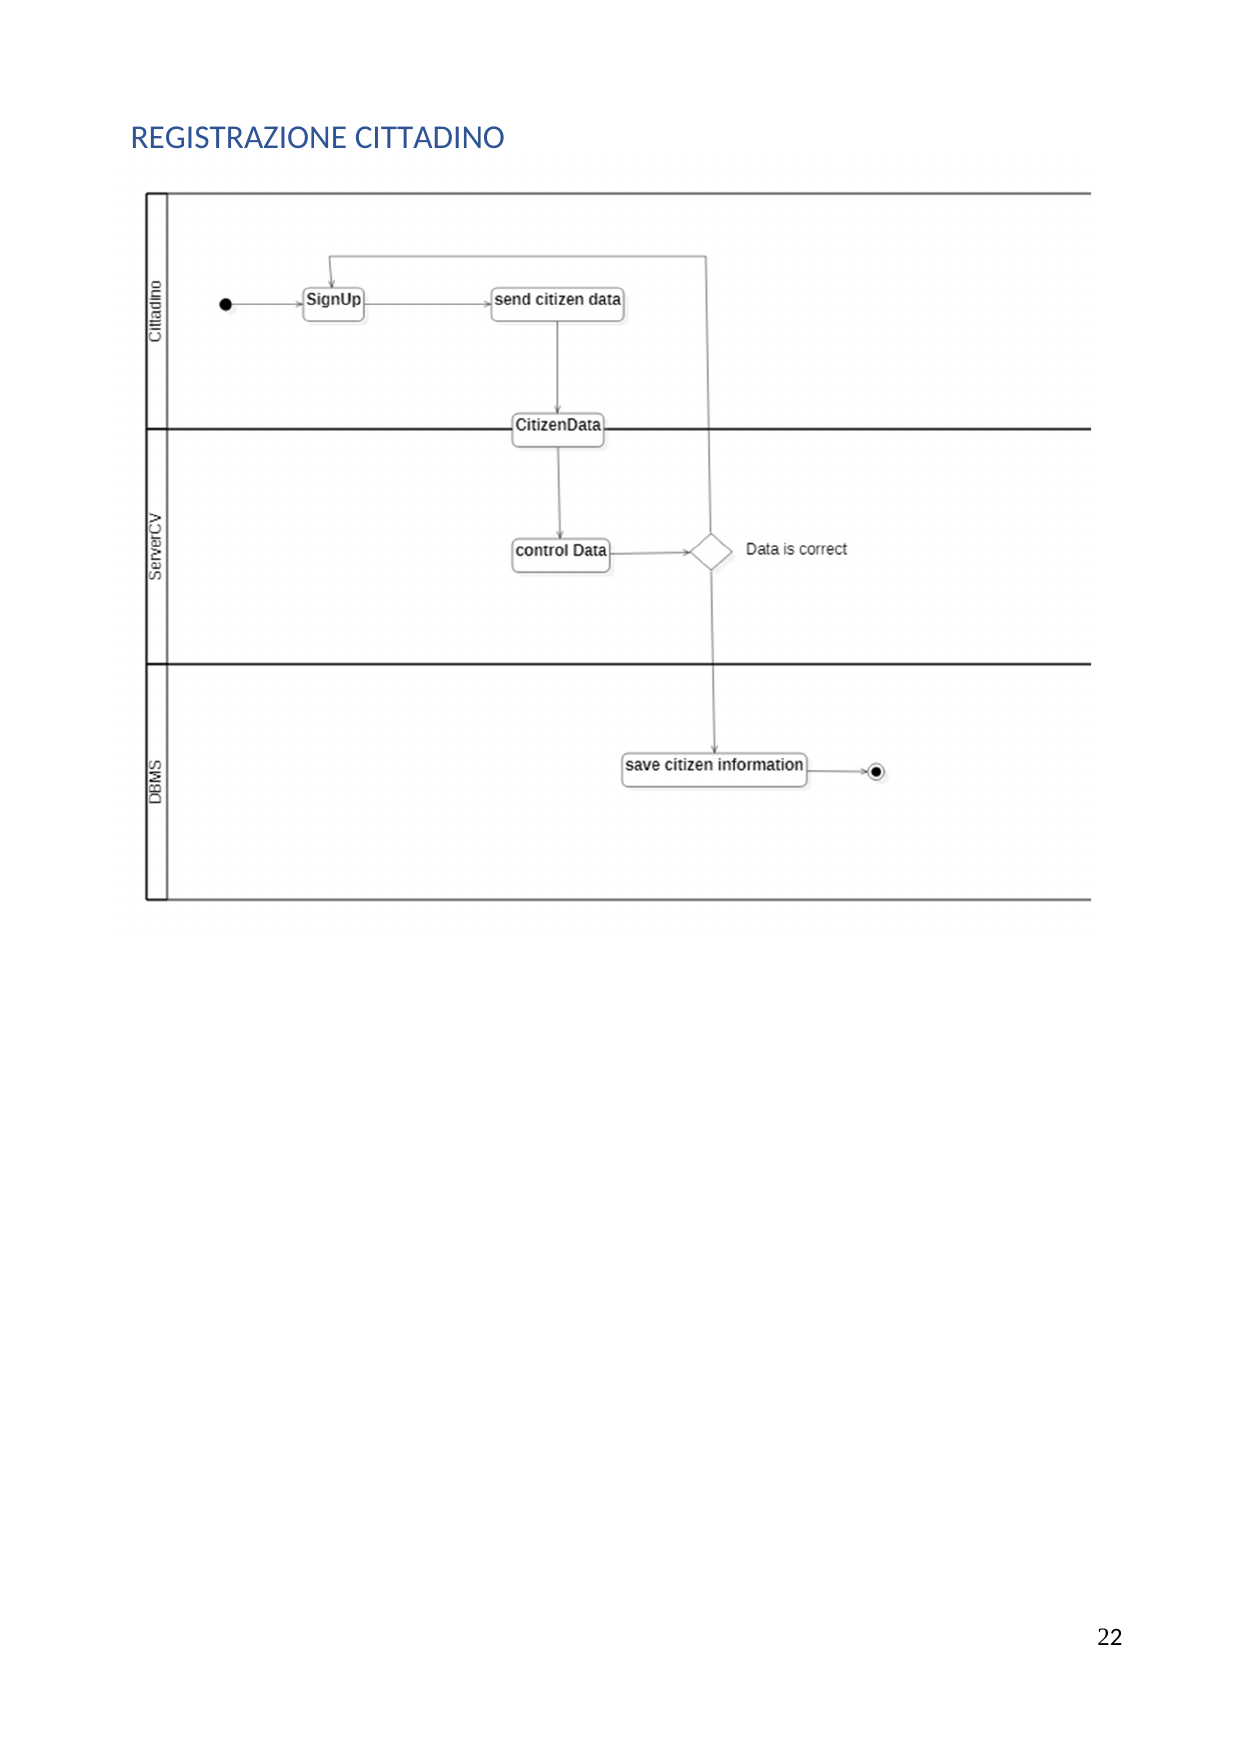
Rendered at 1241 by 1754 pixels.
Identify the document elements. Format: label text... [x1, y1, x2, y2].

subtitle REGISTRAZIONE CITTADINO [130, 116, 1146, 157]
picture [117, 159, 1092, 935]
